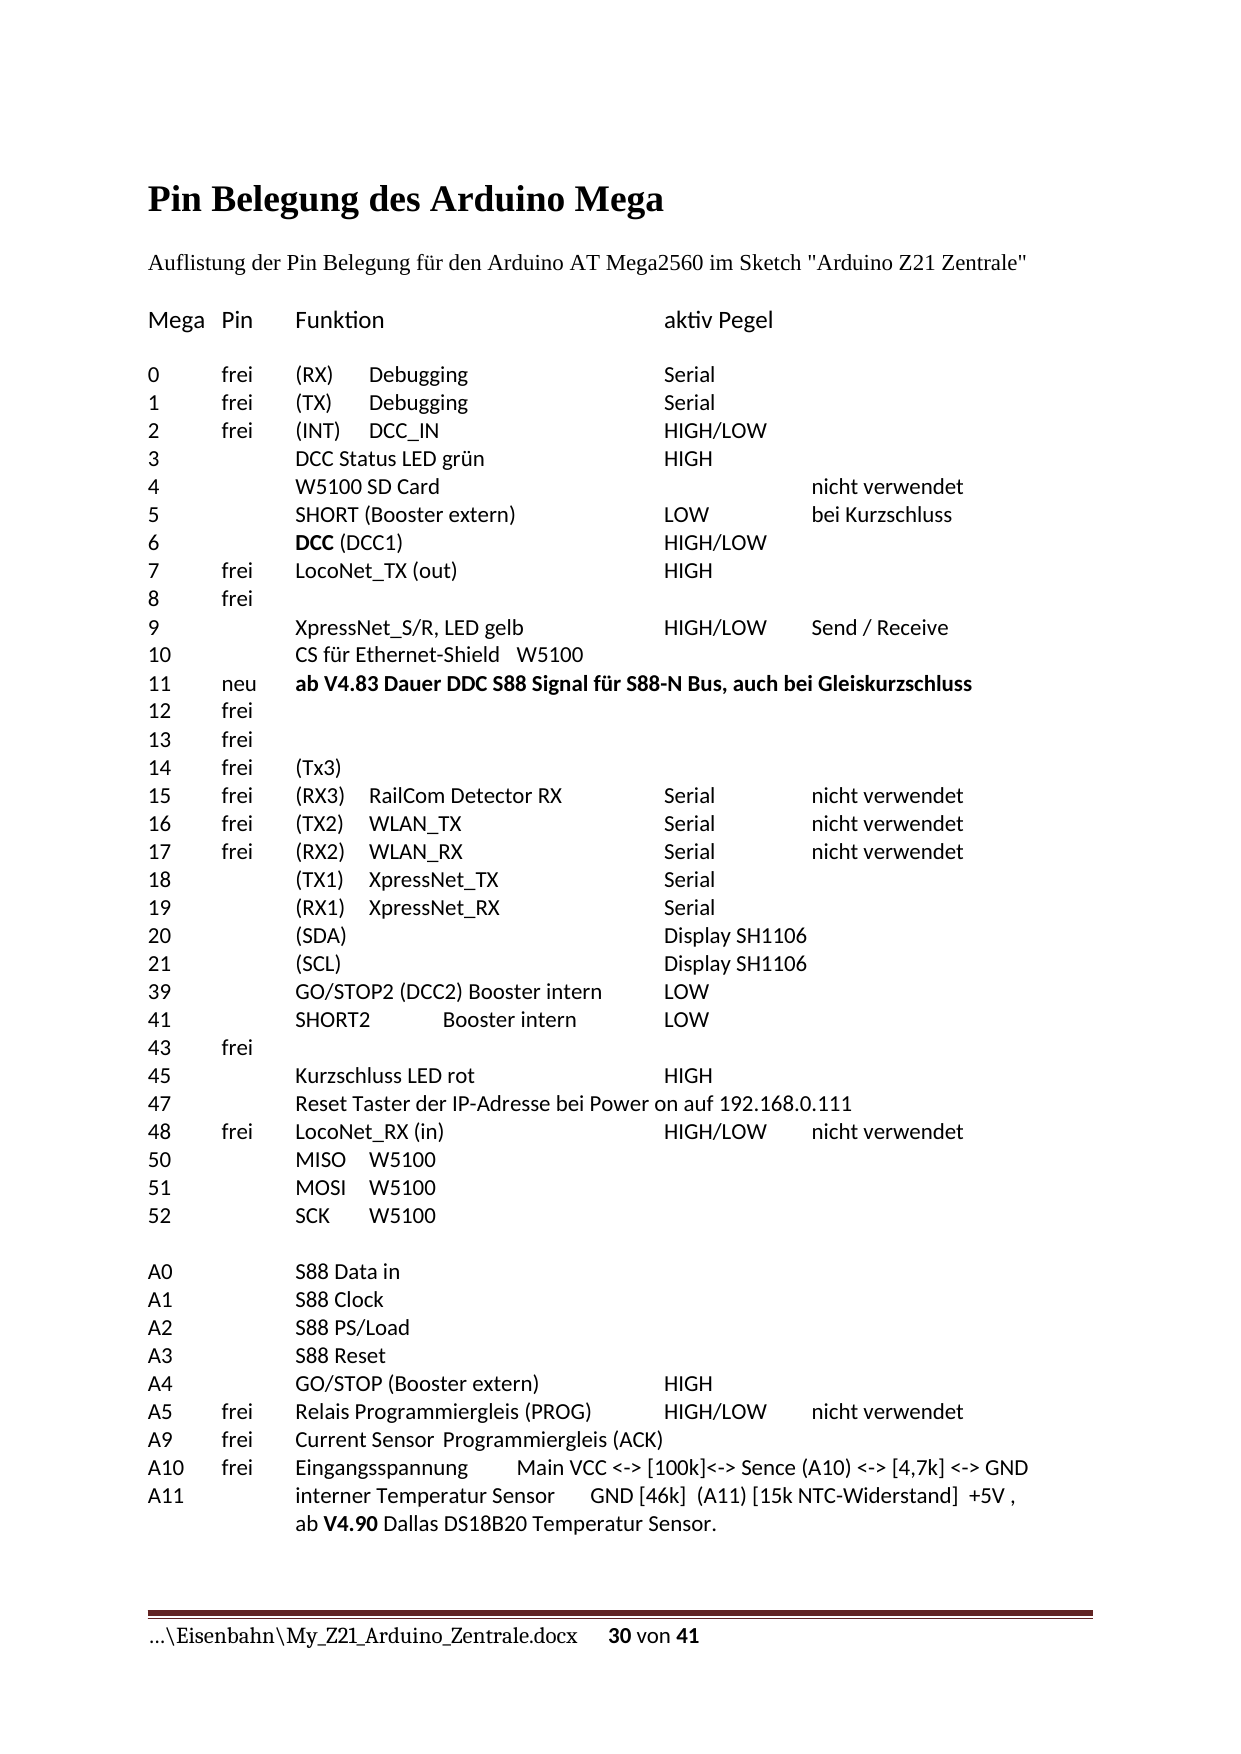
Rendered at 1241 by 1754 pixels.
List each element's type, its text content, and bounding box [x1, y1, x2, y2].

text 10 CS für Ethernet-Shield W5100 [148, 641, 1093, 669]
text 9 XpressNet_S/R, LED gelb HIGH/LOW Send / Receive [148, 613, 1093, 641]
text A0 S88 Data in [148, 1257, 1093, 1285]
text A3 S88 Reset [148, 1341, 1093, 1369]
text 16 frei (TX2) WLAN_TX Serial nicht verwendet [148, 809, 1093, 837]
text 14 frei (Tx3) [148, 753, 1093, 781]
text 13 frei [148, 725, 1093, 753]
text A11 interner Temperatur Sensor GND [46k] (A11) [15k NTC-Widerstand] +5V , ab V4.90 Dallas DS18B20 Temperatur Sensor. [148, 1481, 1093, 1537]
text 20 (SDA) Display SH1106 [148, 921, 1093, 949]
text 15 frei (RX3) RailCom Detector RX Serial nicht verwendet [148, 781, 1093, 809]
text 11 neu ab V4.83 Dauer DDC S88 Signal für S88-N Bus, auch bei Gleiskurzschluss [148, 669, 1093, 697]
text 12 frei [148, 697, 1093, 725]
text 45 Kurzschluss LED rot HIGH [148, 1061, 1093, 1089]
text 39 GO/STOP2 (DCC2) Booster intern LOW [148, 977, 1093, 1005]
text 3 DCC Status LED grün HIGH [148, 444, 1093, 472]
text A1 S88 Clock [148, 1285, 1093, 1313]
text 19 (RX1) XpressNet_RX Serial [148, 893, 1093, 921]
text 51 MOSI W5100 [148, 1173, 1093, 1201]
text 17 frei (RX2) WLAN_RX Serial nicht verwendet [148, 837, 1093, 865]
text 18 (TX1) XpressNet_TX Serial [148, 865, 1093, 893]
text 8 frei [148, 584, 1093, 613]
text A5 frei Relais Programmiergleis (PROG) HIGH/LOW nicht verwendet [148, 1397, 1093, 1425]
text 43 frei [148, 1033, 1093, 1061]
text 2 frei (INT) DCC_IN HIGH/LOW [148, 416, 1093, 444]
text 41 SHORT2 Booster intern LOW [148, 1005, 1093, 1033]
text Auflistung der Pin Belegung für den Arduino AT Mega2560 im Sketch "Arduino Z21 Zentrale" [148, 249, 1093, 275]
text A4 GO/STOP (Booster extern) HIGH [148, 1369, 1093, 1397]
text 50 MISO W5100 [148, 1145, 1093, 1173]
text 1 frei (TX) Debugging Serial [148, 388, 1093, 416]
text 0 frei (RX) Debugging Serial [148, 360, 1093, 388]
text A2 S88 PS/Load [148, 1313, 1093, 1341]
text 21 (SCL) Display SH1106 [148, 949, 1093, 977]
text 48 frei LocoNet_RX (in) HIGH/LOW nicht verwendet [148, 1117, 1093, 1145]
text A10 frei Eingangsspannung Main VCC <-> [100k]<-> Sence (A10) <-> [4,7k] <-> GND [148, 1453, 1093, 1481]
text 47 Reset Taster der IP-Adresse bei Power on auf 192.168.0.111 [148, 1089, 1093, 1117]
text 4 W5100 SD Card nicht verwendet [148, 472, 1093, 501]
text 52 SCK W5100 [148, 1201, 1093, 1229]
text 5 SHORT (Booster extern) LOW bei Kurzschluss [148, 501, 1093, 528]
text 6 DCC (DCC1) HIGH/LOW [148, 528, 1093, 557]
subtitle Pin Belegung des Arduino Mega [148, 177, 1093, 220]
text 7 frei LocoNet_TX (out) HIGH [148, 557, 1093, 584]
text A9 frei Current Sensor Programmiergleis (ACK) [148, 1425, 1093, 1453]
text Mega Pin Funktion aktiv Pegel [148, 304, 1093, 335]
